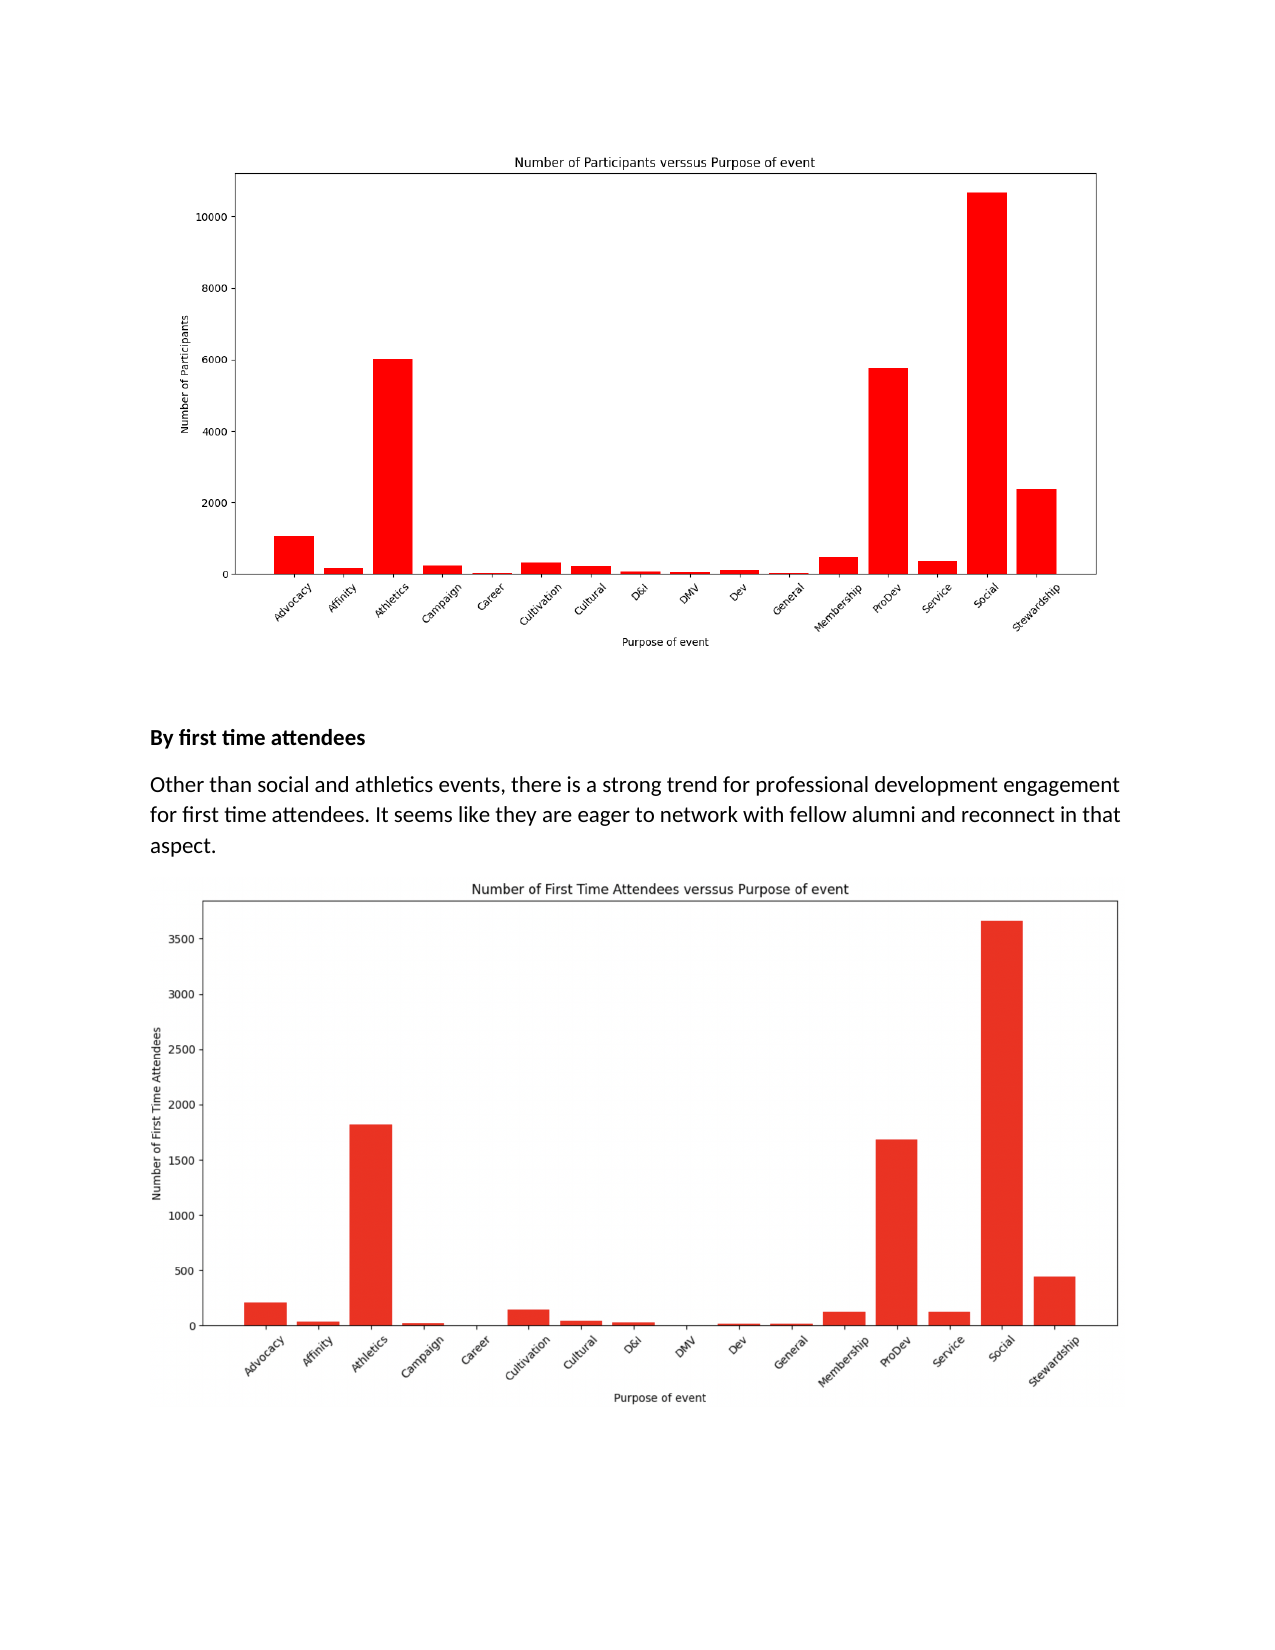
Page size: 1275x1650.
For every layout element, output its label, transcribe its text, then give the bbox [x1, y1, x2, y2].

subtitle By first time attendees [150, 723, 1125, 751]
text Other than social and athletics events, there is a strong trend for professional development engagement for first time attendees. It seems like they are eager to network with fellow alumni and reconnect in that aspect. [150, 770, 1125, 859]
picture [173, 150, 1102, 655]
picture [150, 877, 1125, 1407]
